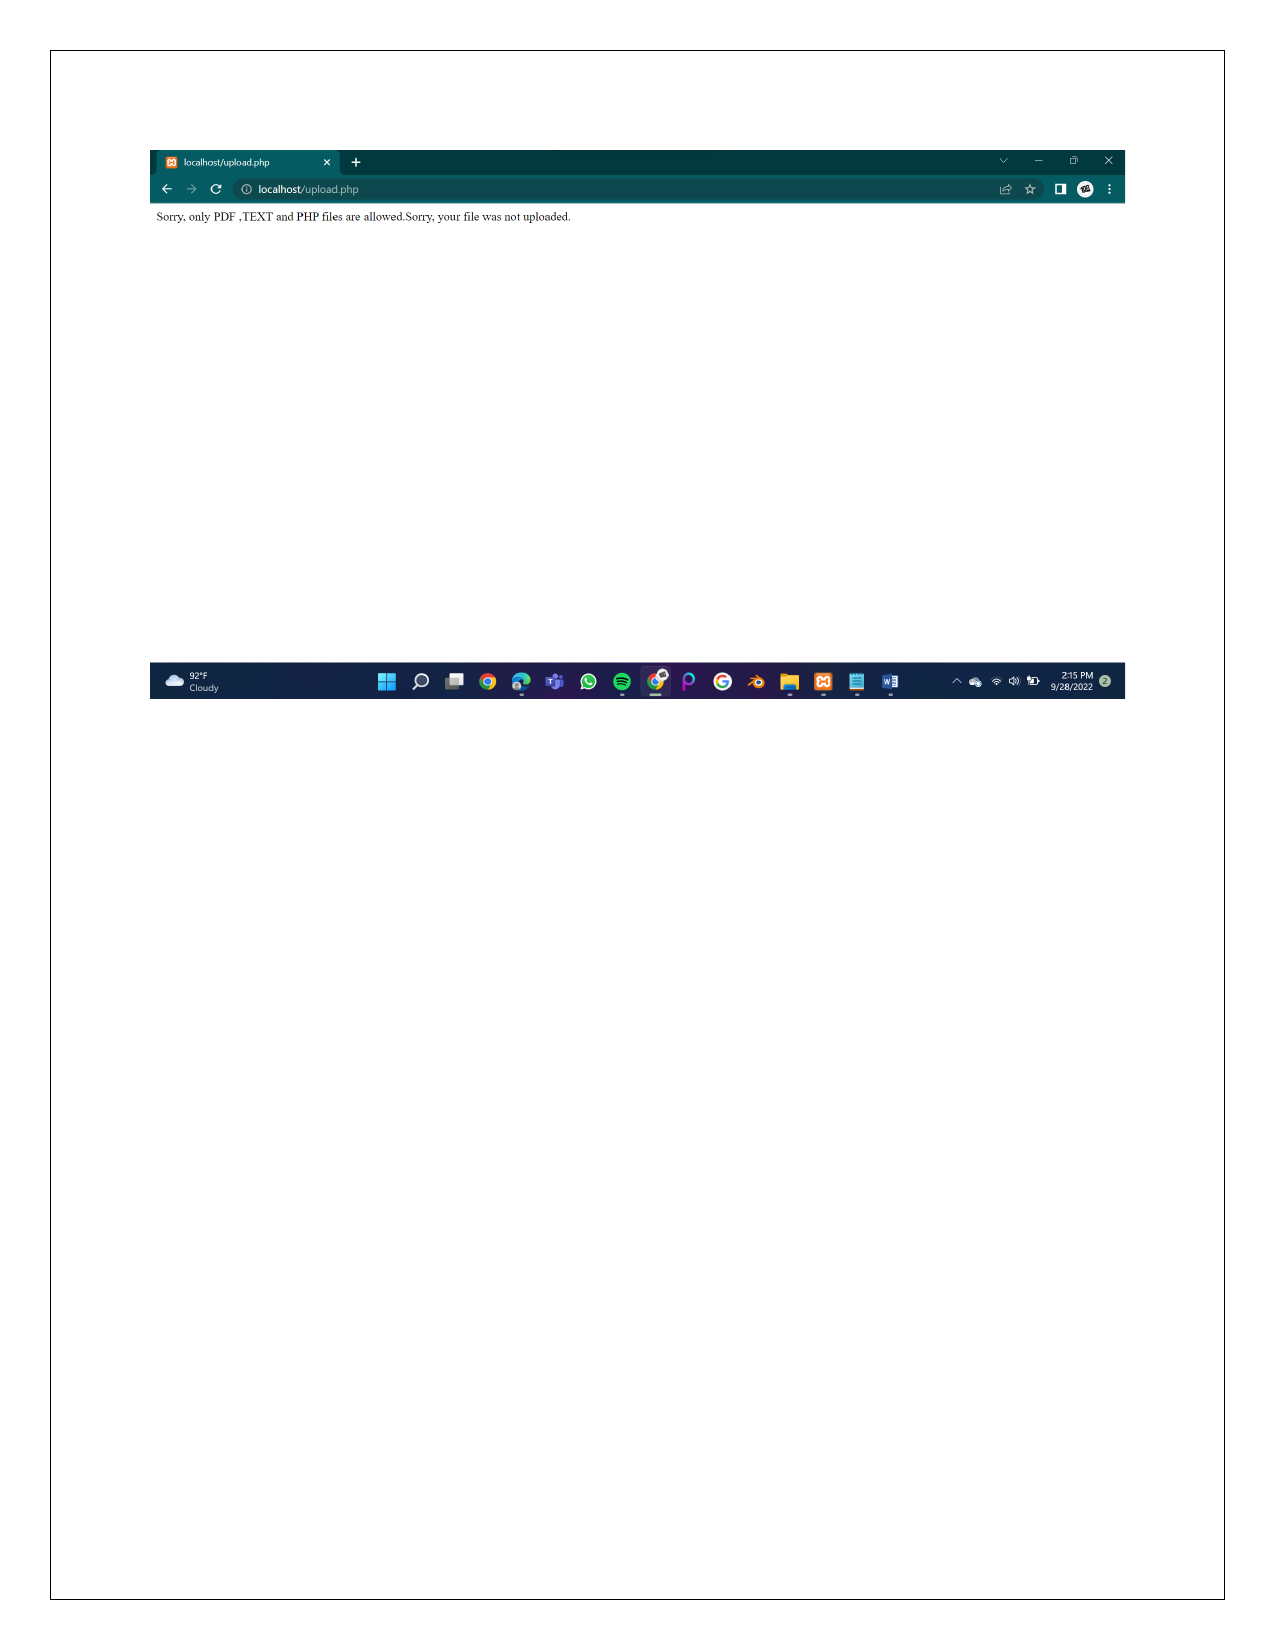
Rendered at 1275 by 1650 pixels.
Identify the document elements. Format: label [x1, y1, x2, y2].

picture [150, 150, 1125, 699]
